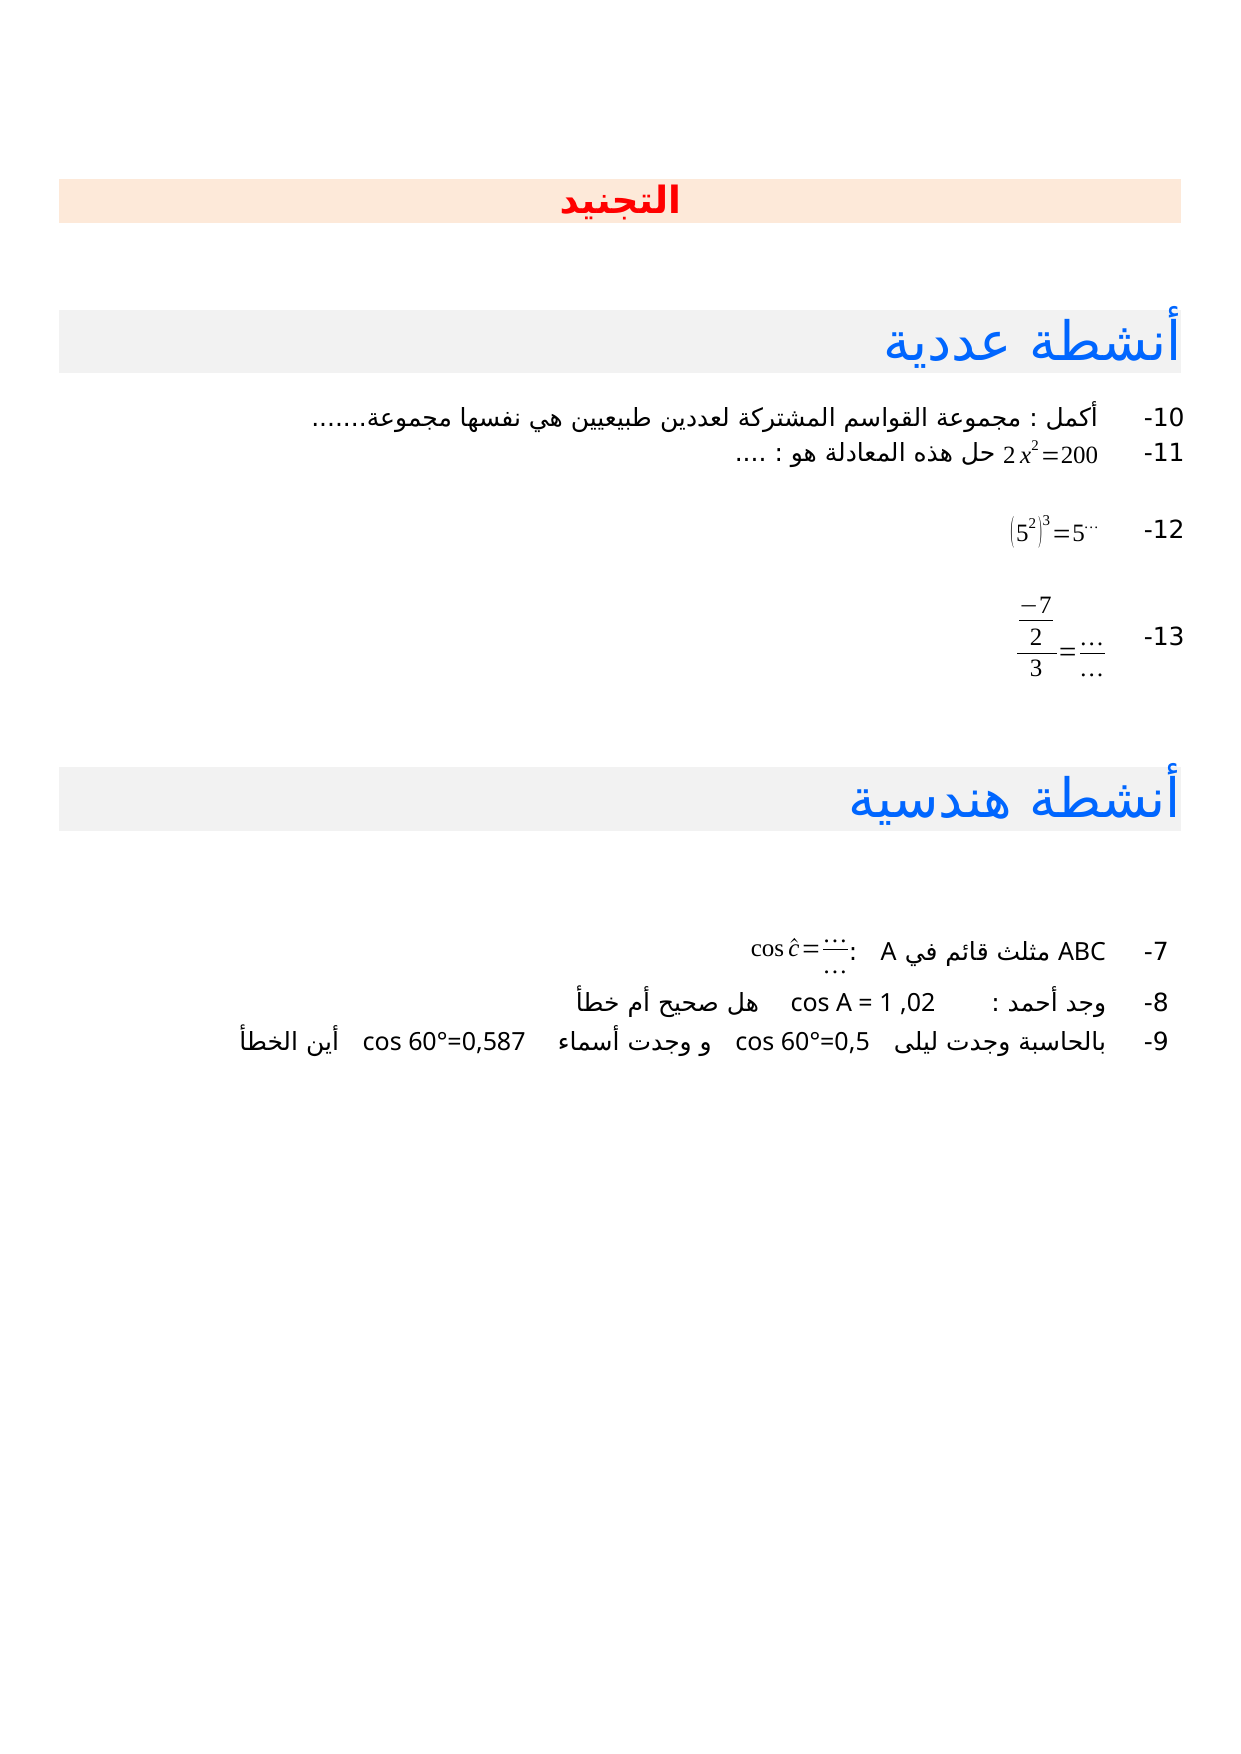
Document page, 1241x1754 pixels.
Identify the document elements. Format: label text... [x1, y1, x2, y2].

list بالحاسبة وجدت ليلى cos 60°=0,5 و وجدت أسماء cos 60°=0,587 أين الخطأ [59, 1024, 1144, 1058]
text التجنيد [59, 179, 1181, 223]
list أكمل : مجموعة القواسم المشتركة لعددين طبيعيين هي نفسها مجموعة....... [59, 403, 1144, 432]
list ABC مثلث قائم في A : [59, 921, 1144, 980]
list وجد أحمد : cos A = 1 ,02 هل صحيح أم خطأ [59, 985, 1144, 1019]
list حل هذه المعادلة هو : .... [59, 437, 1144, 468]
text أنشطة هندسية [59, 767, 1181, 831]
text أنشطة عددية [59, 310, 1181, 373]
